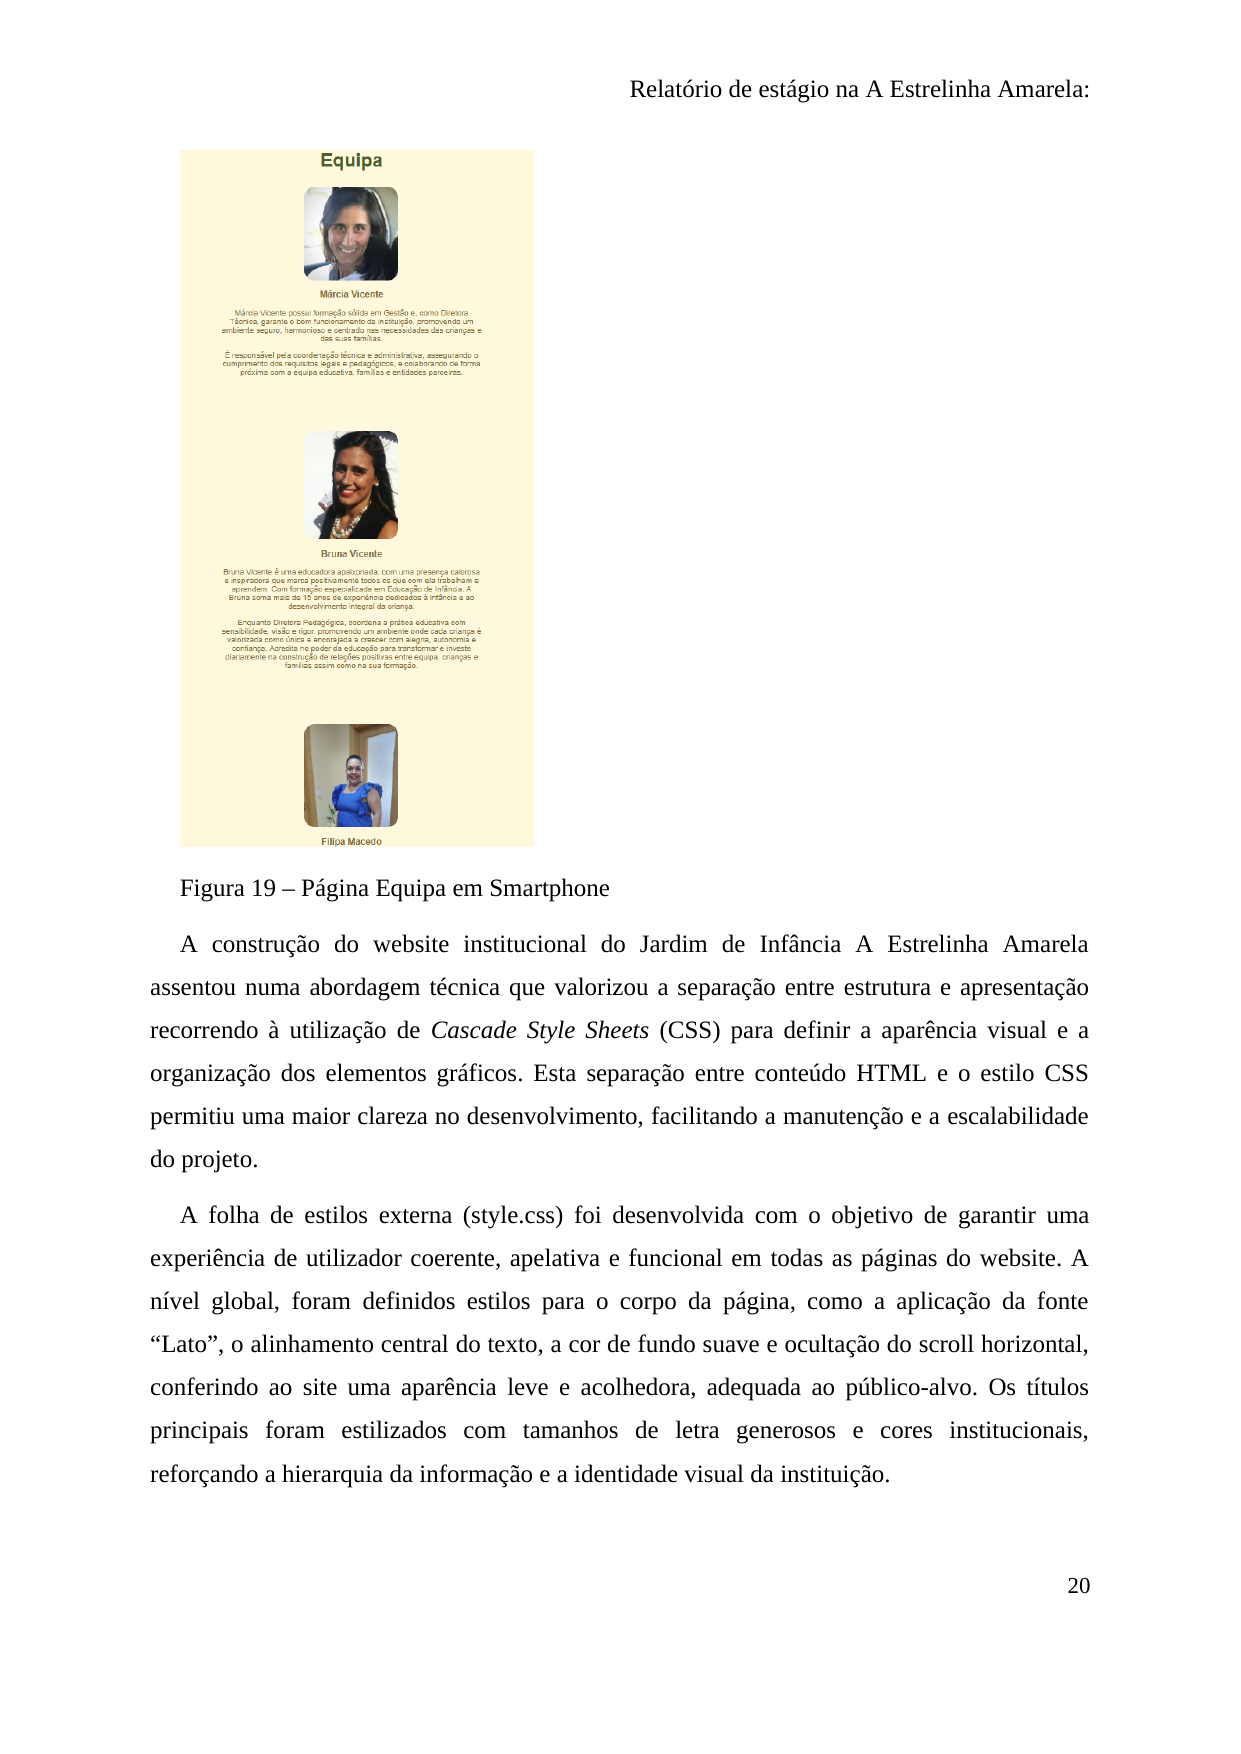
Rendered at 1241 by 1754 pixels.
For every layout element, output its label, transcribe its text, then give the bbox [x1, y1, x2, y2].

text Figura 19 – Página Equipa em Smartphone [150, 873, 1090, 902]
text A construção do website institucional do Jardim de Infância A Estrelinha Amarela assentou numa abordagem técnica que valorizou a separação entre estrutura e apresentação recorrendo à utilização de Cascade Style Sheets (CSS) para definir a aparência visual e a organização dos elementos gráficos. Esta separação entre conteúdo HTML e o estilo CSS permitiu uma maior clareza no desenvolvimento, facilitando a manutenção e a escalabilidade do projeto. [150, 929, 1090, 1173]
picture [179, 150, 535, 847]
text A folha de estilos externa (style.css) foi desenvolvida com o objetivo de garantir uma experiência de utilizador coerente, apelativa e funcional em todas as páginas do website. A nível global, foram definidos estilos para o corpo da página, como a aplicação da fonte “Lato”, o alinhamento central do texto, a cor de fundo suave e ocultação do scroll horizontal, conferindo ao site uma aparência leve e acolhedora, adequada ao público-alvo. Os títulos principais foram estilizados com tamanhos de letra generosos e cores institucionais, reforçando a hierarquia da informação e a identidade visual da instituição. [150, 1200, 1090, 1487]
